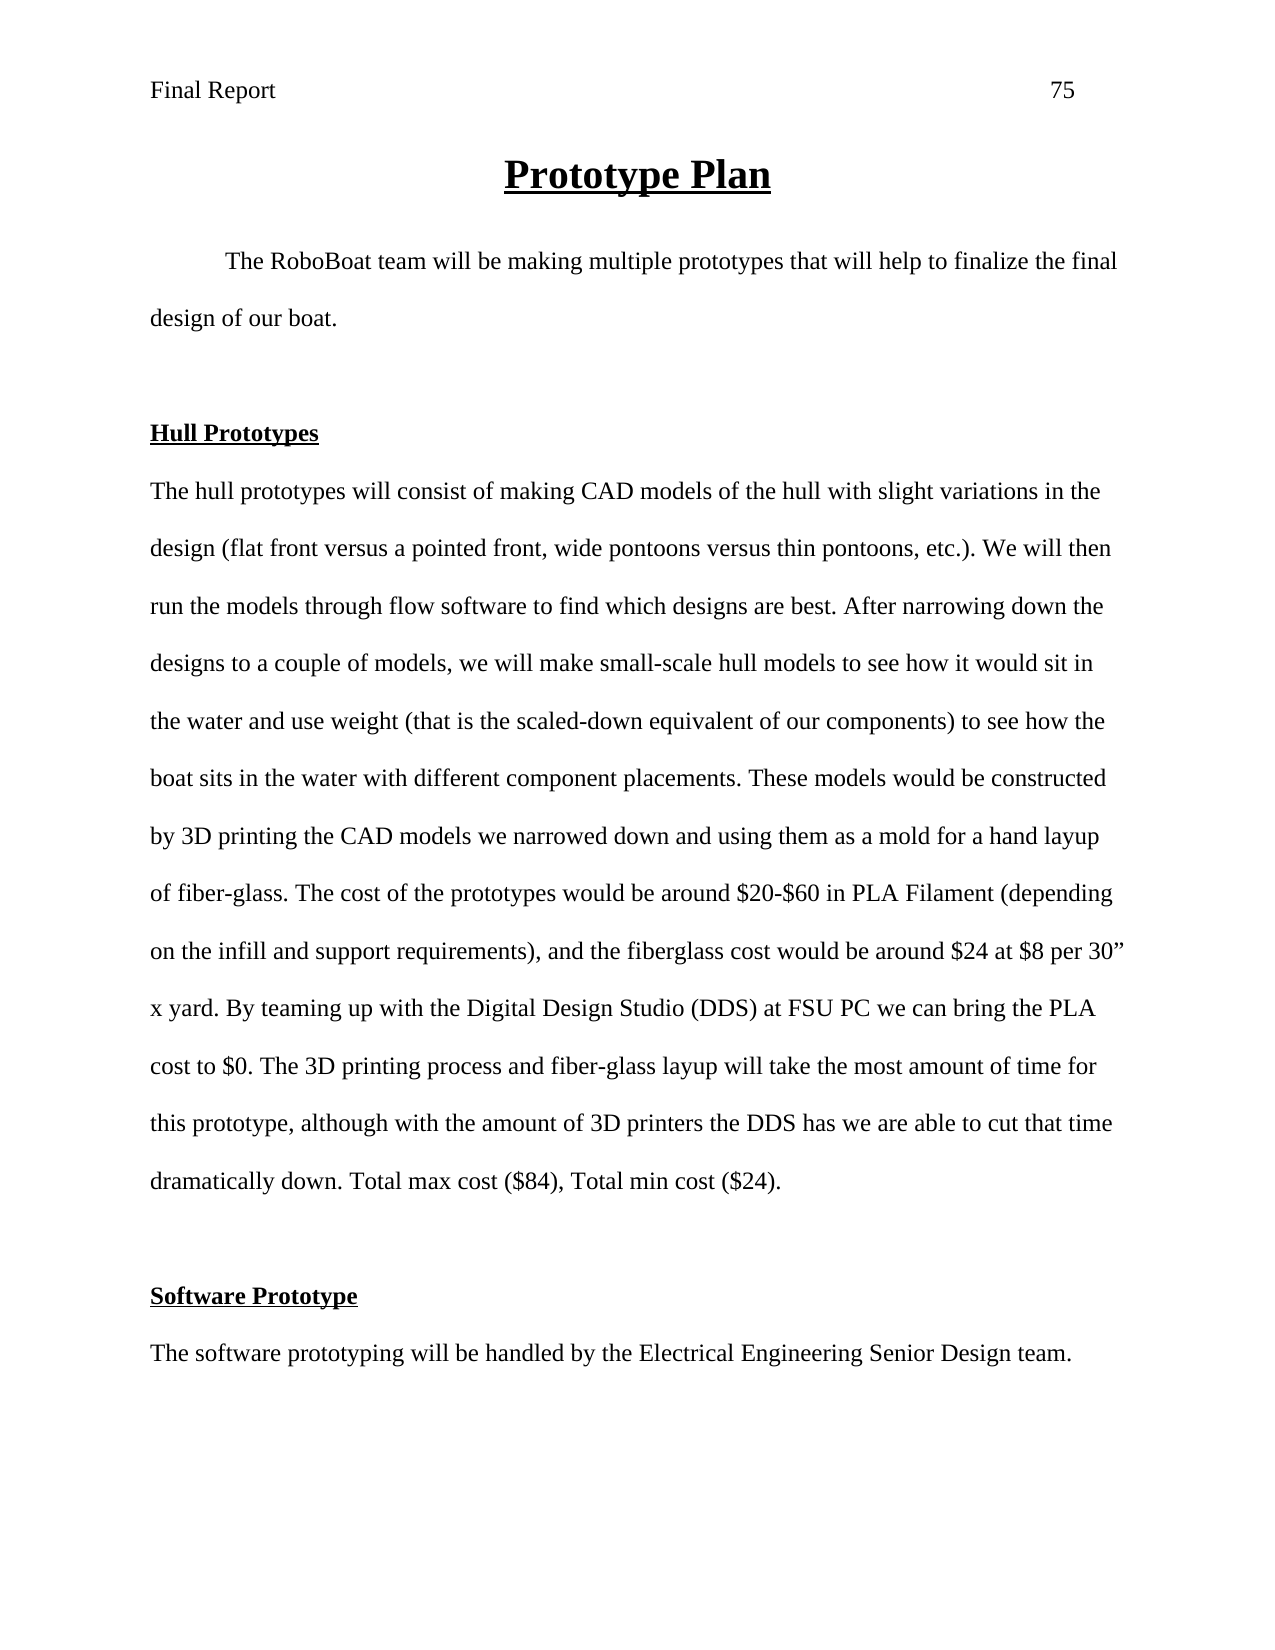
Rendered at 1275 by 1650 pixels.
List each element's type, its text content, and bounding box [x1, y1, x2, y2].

subtitle Hull Prototypes [150, 418, 1125, 447]
subtitle Prototype Plan [150, 150, 1125, 198]
subtitle Software Prototype [150, 1281, 1125, 1309]
text The RoboBoat team will be making multiple prototypes that will help to finalize the final design of our boat. [150, 246, 1125, 332]
text The software prototyping will be handled by the Electrical Engineering Senior Design team. [150, 1338, 1125, 1367]
text The hull prototypes will consist of making CAD models of the hull with slight variations in the design (flat front versus a pointed front, wide pontoons versus thin pontoons, etc.). We will then run the models through flow software to find which designs are best. After narrowing down the designs to a couple of models, we will make small-scale hull models to see how it would sit in the water and use weight (that is the scaled-down equivalent of our components) to see how the boat sits in the water with different component placements. These models would be constructed by 3D printing the CAD models we narrowed down and using them as a mold for a hand layup of fiber-glass. The cost of the prototypes would be around $20-$60 in PLA Filament (depending on the infill and support requirements), and the fiberglass cost would be around $24 at $8 per 30” x yard. By teaming up with the Digital Design Studio (DDS) at FSU PC we can bring the PLA cost to $0. The 3D printing process and fiber-glass layup will take the most amount of time for this prototype, although with the amount of 3D printers the DDS has we are able to cut that time dramatically down. Total max cost ($84), Total min cost ($24). [150, 476, 1125, 1194]
